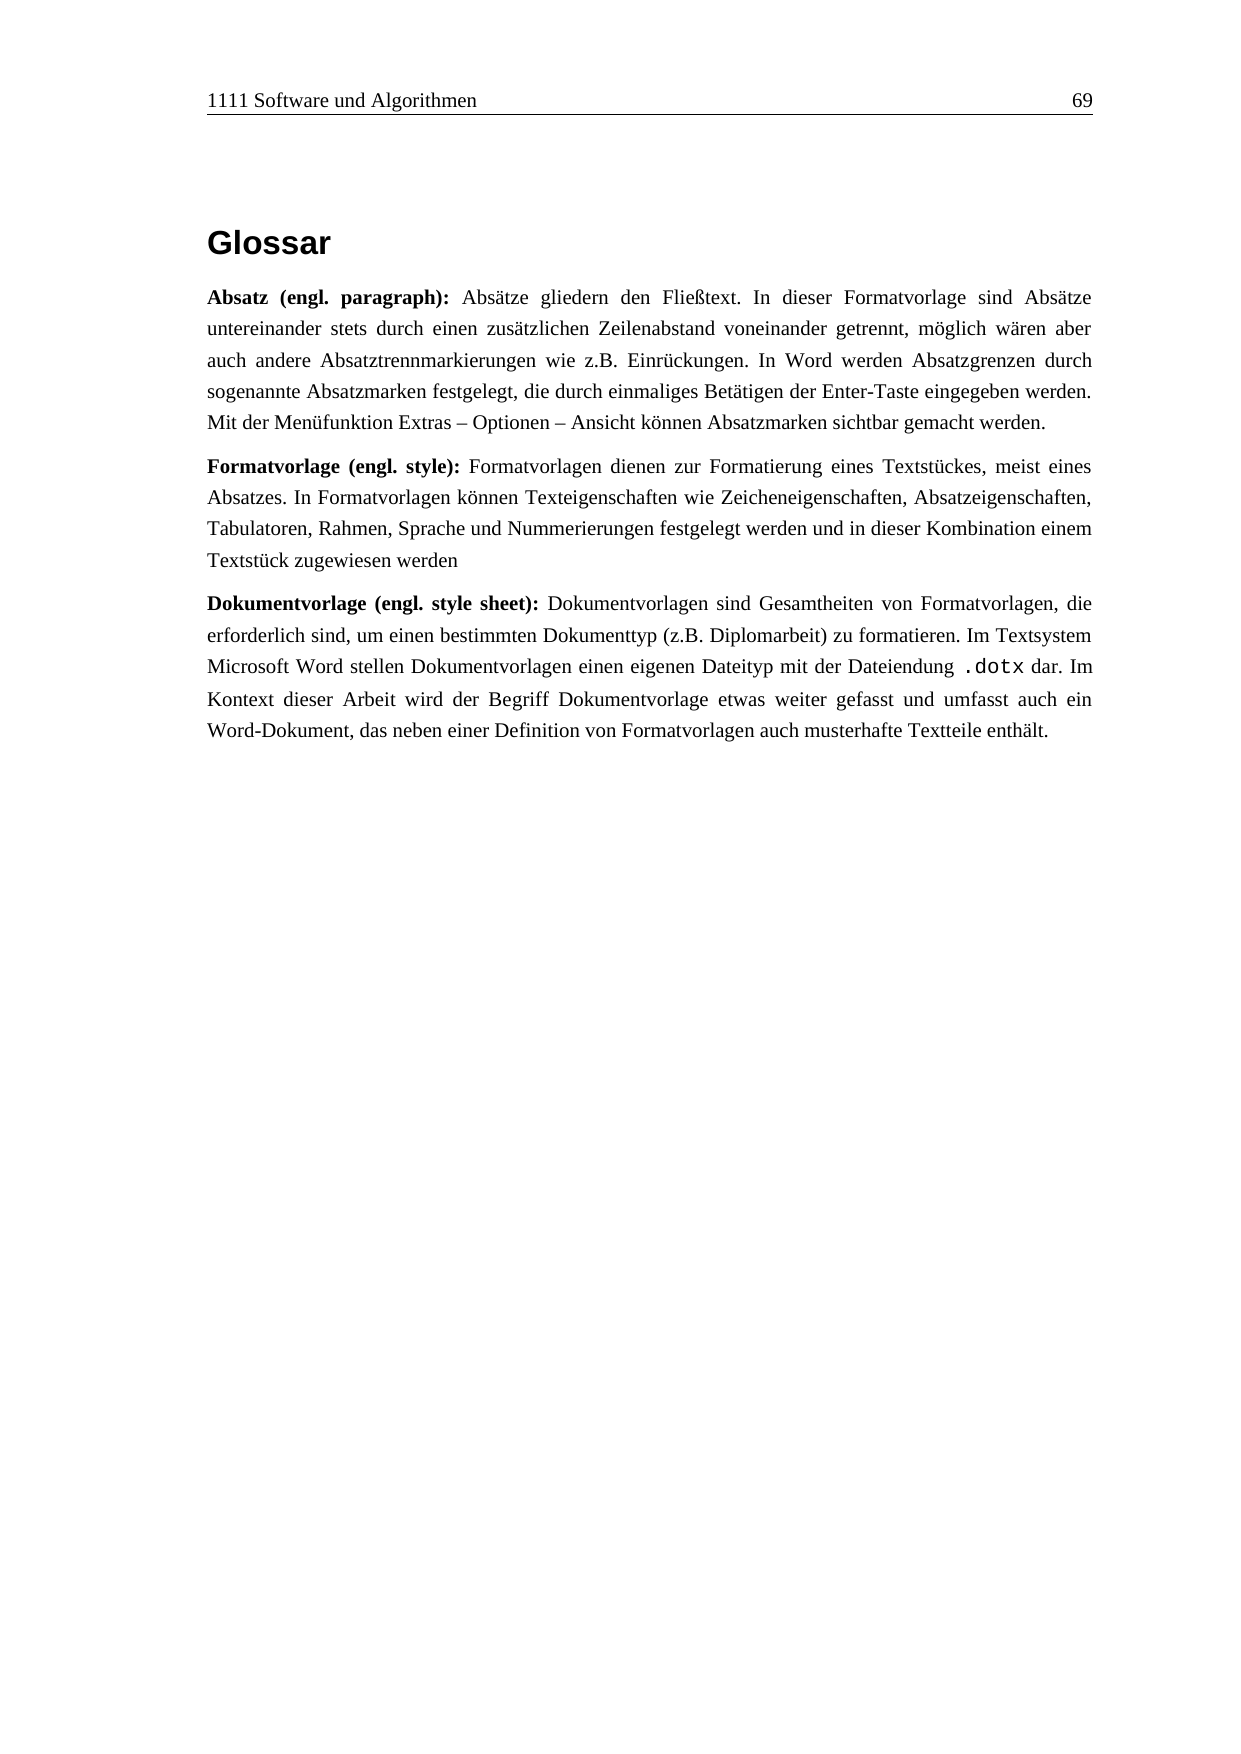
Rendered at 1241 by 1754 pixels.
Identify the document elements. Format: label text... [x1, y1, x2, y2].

text Dokumentvorlage (engl. style sheet): Dokumentvorlagen sind Gesamtheiten von Formatvorlagen, die erforderlich sind, um einen bestimmten Dokumenttyp (z.B. Diplomarbeit) zu formatieren. Im Textsystem Microsoft Word stellen Dokumentvorlagen einen eigenen Dateityp mit der Dateiendung .dotx dar. Im Kontext dieser Arbeit wird der Begriff Dokumentvorlage etwas weiter gefasst und umfasst auch ein Word-Dokument, das neben einer Definition von Formatvorlagen auch musterhafte Textteile enthält. [207, 591, 1093, 742]
text Formatvorlage (engl. style): Formatvorlagen dienen zur Formatierung eines Textstückes, meist eines Absatzes. In Formatvorlagen können Texteigenschaften wie Zeicheneigenschaften, Absatzeigenschaften, Tabulatoren, Rahmen, Sprache und Nummerierungen festgelegt werden und in dieser Kombination einem Textstück zugewiesen werden [207, 454, 1093, 572]
text Absatz (engl. paragraph): Absätze gliedern den Fließtext. In dieser Formatvorlage sind Absätze untereinander stets durch einen zusätzlichen Zeilenabstand voneinander getrennt, möglich wären aber auch andere Absatztrennmarkierungen wie z.B. Einrückungen. In Word werden Absatzgrenzen durch sogenannte Absatzmarken festgelegt, die durch einmaliges Betätigen der Enter-Taste eingegeben werden. Mit der Menüfunktion Extras – Optionen – Ansicht können Absatzmarken sichtbar gemacht werden. [207, 285, 1093, 434]
subtitle Glossar [207, 223, 1093, 261]
